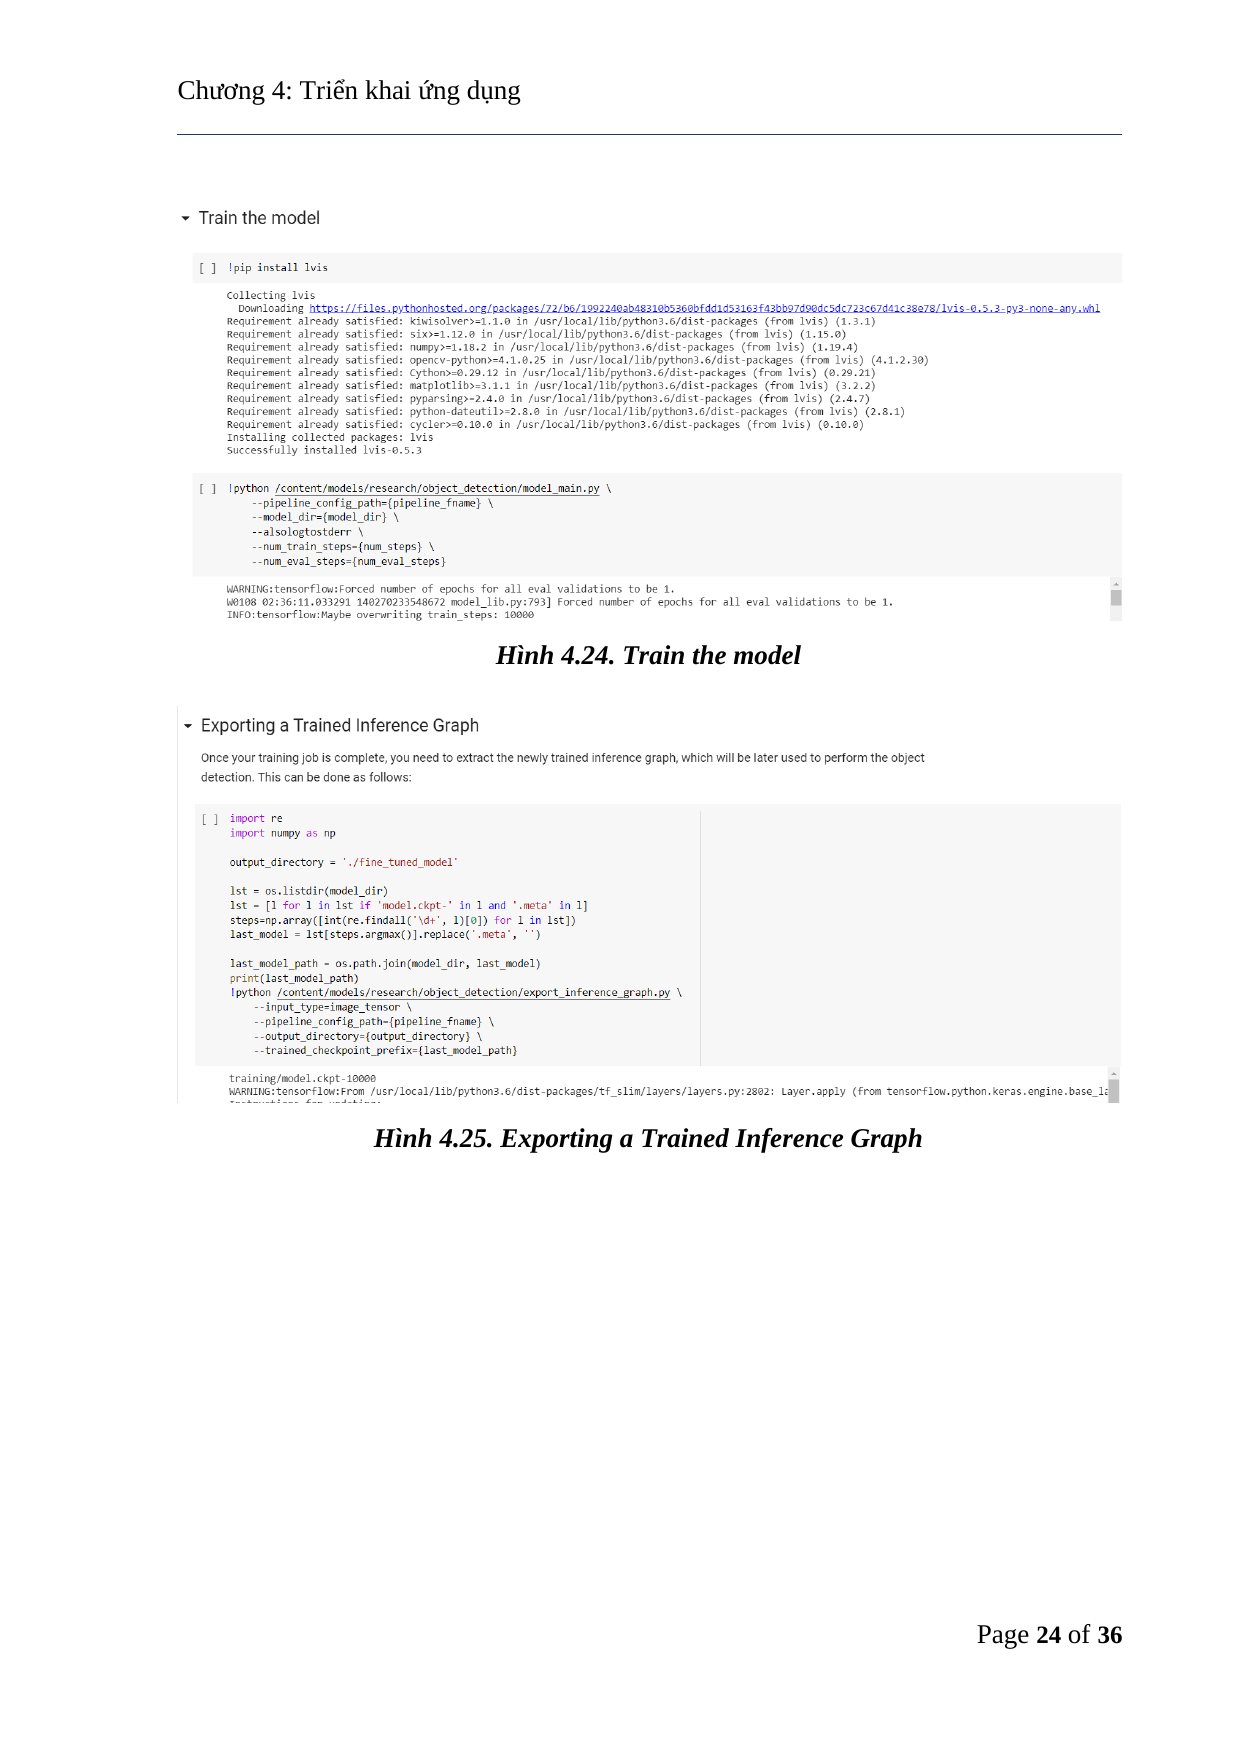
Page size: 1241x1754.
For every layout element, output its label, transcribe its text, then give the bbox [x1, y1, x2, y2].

text Hình 4.14. Exporting a Trained Inference Graph [177, 1122, 1122, 1153]
text Hình 4.13. Train the model [177, 639, 1122, 670]
picture [177, 706, 1123, 1103]
picture [177, 177, 1123, 621]
